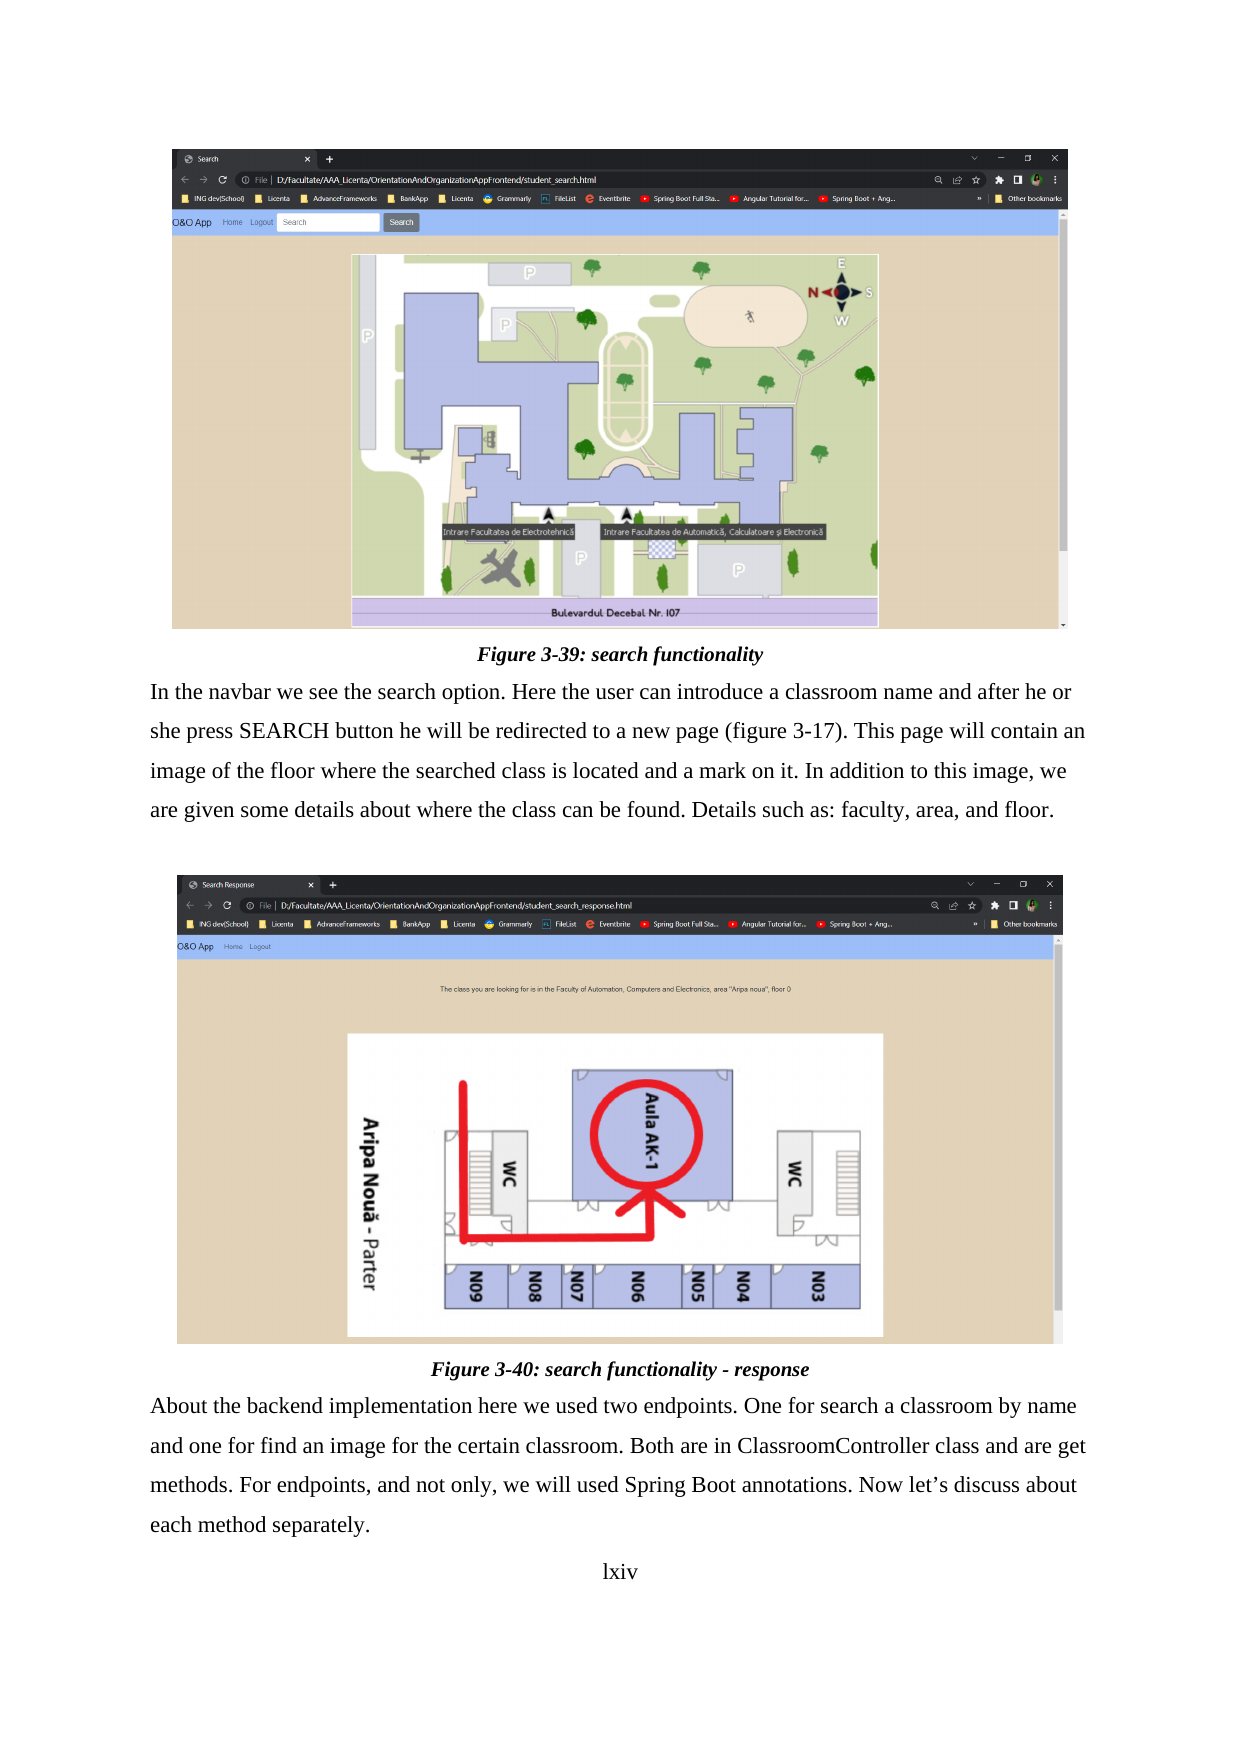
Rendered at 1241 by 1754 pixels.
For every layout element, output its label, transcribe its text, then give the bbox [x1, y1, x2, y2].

text About the backend implementation here we used two endpoints. One for search a classroom by name and one for find an image for the certain classroom. Both are in ClassroomController class and are get methods. For endpoints, and not only, we will used Spring Boot annotations. Now let’s discuss about each method separately. [150, 1393, 1090, 1537]
text In the navbar we see the search option. Here the user can introduce a classroom name and after he or she press SEARCH button he will be redirected to a new page (figure 3-17). This page will contain an image of the floor where the searched class is located and a mark on it. In addition to this image, we are given some details about where the class can be found. Details such as: faculty, area, and floor. [150, 678, 1090, 822]
picture [172, 149, 1068, 629]
picture [177, 875, 1063, 1344]
